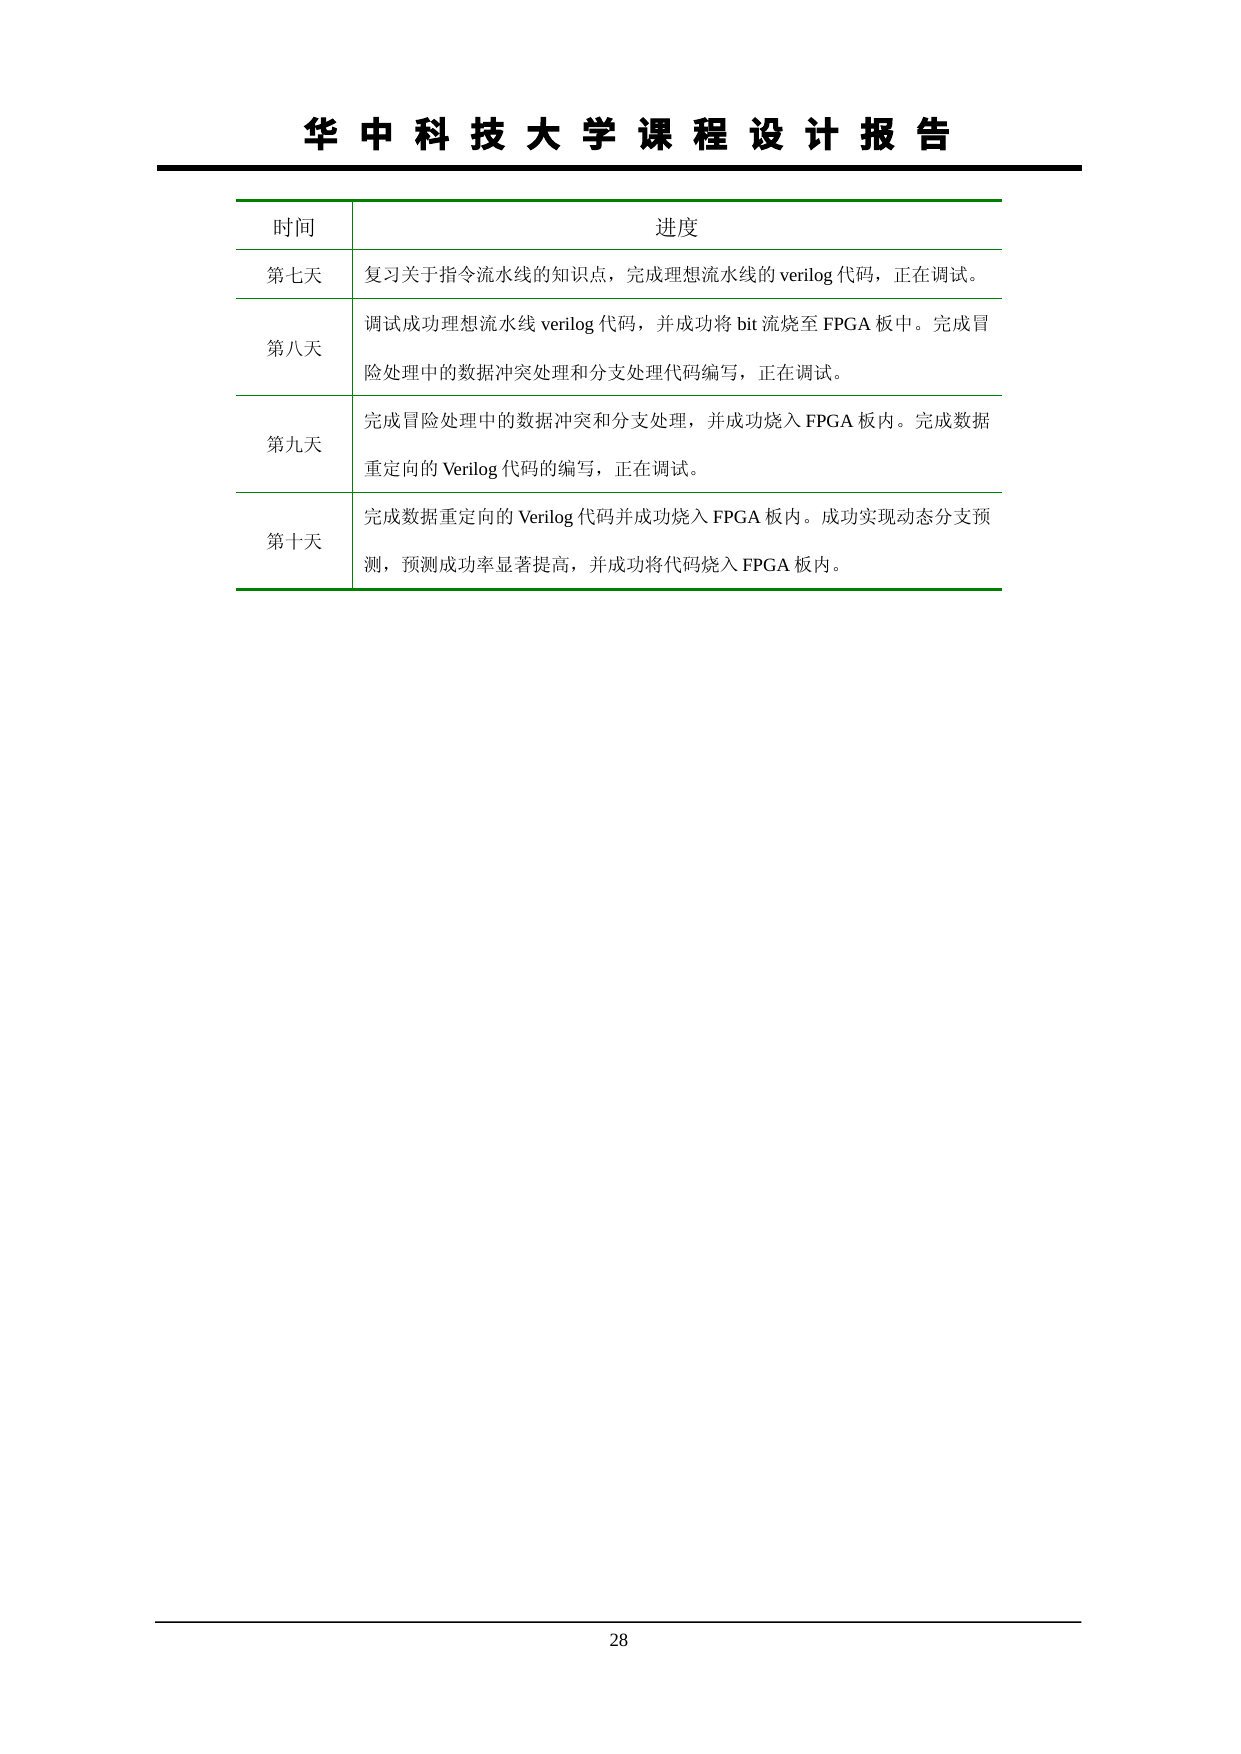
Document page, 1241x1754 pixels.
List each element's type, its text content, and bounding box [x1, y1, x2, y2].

table_cell 第八天 [236, 299, 352, 395]
table_cell 复习关于指令流水线的知识点，完成理想流水线的verilog代码，正在调试。 [353, 250, 1002, 298]
table_cell 完成数据重定向的Verilog代码并成功烧入FPGA板内。成功实现动态分支预测，预测成功率显著提高，并成功将代码烧入FPGA板内。 [353, 493, 1002, 588]
table_cell 第九天 [236, 396, 352, 492]
table_cell 调试成功理想流水线verilog代码，并成功将bit流烧至FPGA板中。完成冒险处理中的数据冲突处理和分支处理代码编写，正在调试。 [353, 299, 1002, 395]
table_cell 完成冒险处理中的数据冲突和分支处理，并成功烧入FPGA板内。完成数据重定向的Verilog代码的编写，正在调试。 [353, 396, 1002, 492]
table_cell 第十天 [236, 493, 352, 588]
table_cell 第七天 [236, 250, 352, 298]
table_header 时间 [236, 202, 352, 249]
table_header 进度 [353, 202, 1002, 249]
